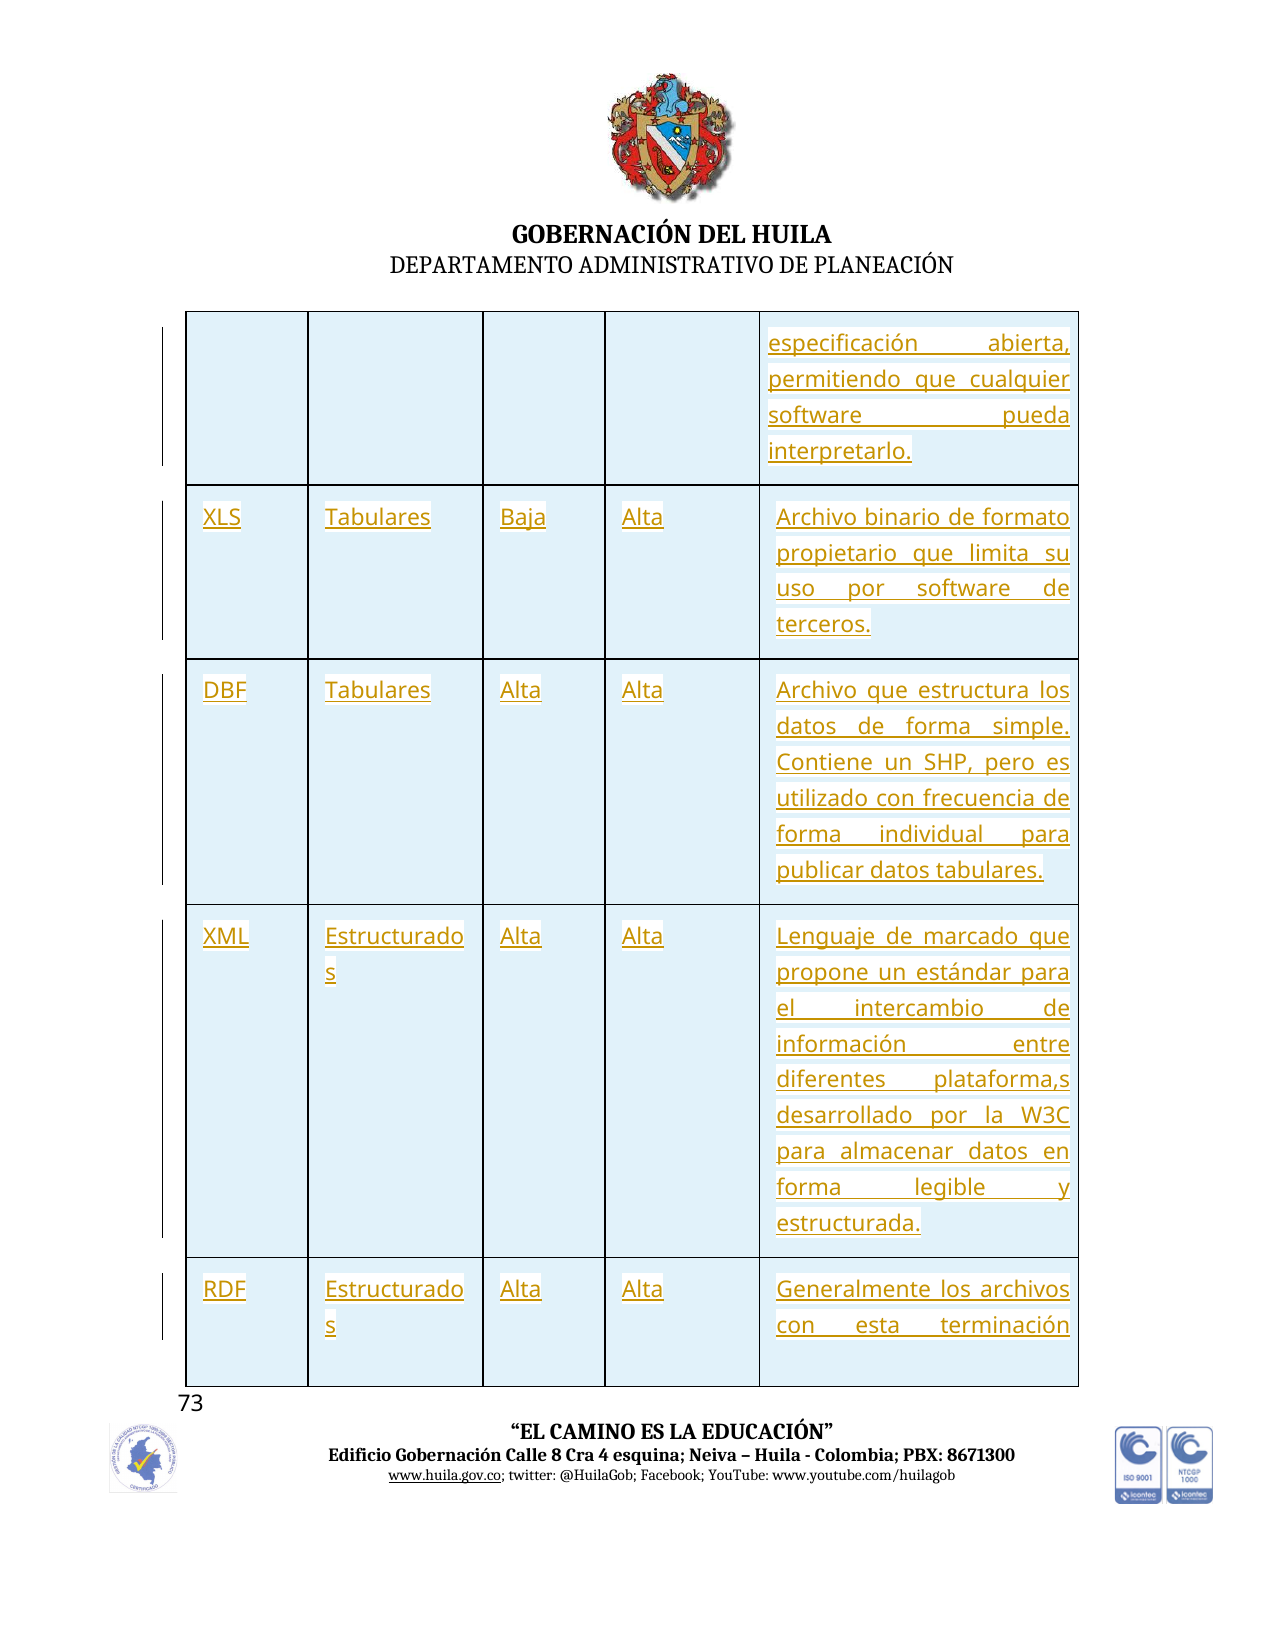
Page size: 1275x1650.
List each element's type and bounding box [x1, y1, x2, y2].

picture [607, 73, 737, 204]
picture [109, 1423, 178, 1493]
picture [1114, 1425, 1214, 1504]
